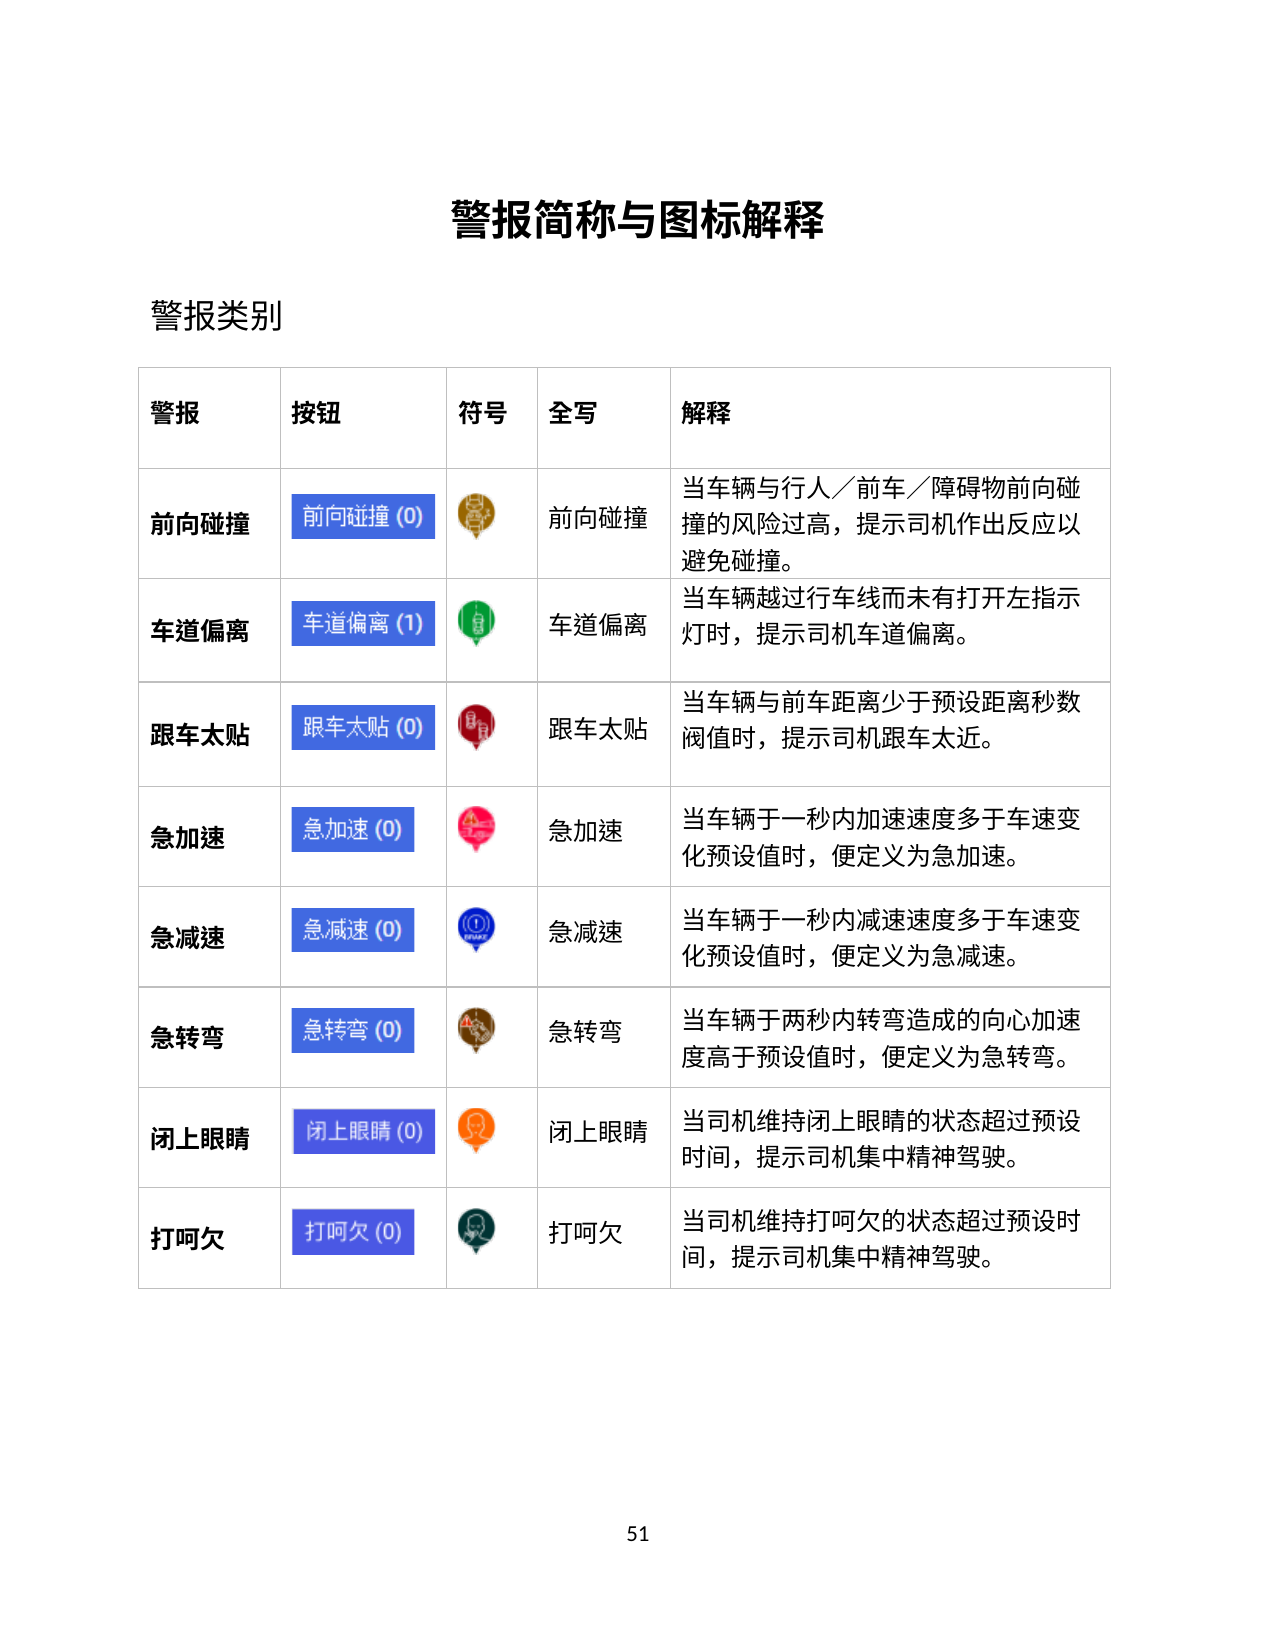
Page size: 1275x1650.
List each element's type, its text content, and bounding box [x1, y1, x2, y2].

subtitle 警报简称与图标解释 [150, 187, 1125, 248]
table_header 全写 [538, 368, 670, 468]
table_cell 急减速 [139, 887, 280, 986]
table_cell [281, 887, 446, 986]
table_cell [447, 988, 537, 1087]
picture [291, 908, 415, 952]
table_cell [281, 469, 446, 577]
table_cell 前向碰撞 [538, 469, 670, 577]
table_cell 前向碰撞 [139, 469, 280, 577]
table_cell 当车辆越过行车线而未有打开左指示灯时，提示司机车道偏离。 [671, 579, 1110, 681]
table_cell 急减速 [538, 887, 670, 986]
picture [457, 600, 496, 647]
subtitle 警报类别 [150, 290, 1125, 338]
table_cell 跟车太贴 [538, 683, 670, 786]
table_cell 当车辆与行人／前车／障碍物前向碰撞的风险过高，提示司机作出反应以避免碰撞。 [671, 469, 1110, 577]
table_cell [447, 683, 537, 786]
table_cell [447, 1088, 537, 1187]
table_cell [281, 1188, 446, 1288]
table_cell 急加速 [139, 787, 280, 886]
table_cell 跟车太贴 [139, 683, 280, 786]
table_cell 车道偏离 [538, 579, 670, 681]
table_cell 当车辆于两秒内转弯造成的向心加速度高于预设值时，便定义为急转弯。 [671, 988, 1110, 1087]
table_cell [281, 988, 446, 1087]
picture [457, 493, 496, 540]
table_cell 急转弯 [139, 988, 280, 1087]
picture [457, 907, 496, 953]
picture [291, 494, 436, 539]
table_cell [447, 787, 537, 886]
table_header 解释 [671, 368, 1110, 468]
picture [291, 1108, 436, 1154]
table_cell [447, 579, 537, 681]
picture [291, 807, 415, 852]
table_cell 闭上眼睛 [538, 1088, 670, 1187]
table_cell 当车辆与前车距离少于预设距离秒数阀值时，提示司机跟车太近。 [671, 683, 1110, 786]
table_cell 当车辆于一秒内减速速度多于车速变化预设值时，便定义为急减速。 [671, 887, 1110, 986]
picture [457, 1108, 496, 1154]
picture [291, 1008, 415, 1053]
table_cell [281, 579, 446, 681]
table_cell 当车辆于一秒内加速速度多于车速变化预设值时，便定义为急加速。 [671, 787, 1110, 886]
picture [291, 705, 436, 750]
table_cell 闭上眼睛 [139, 1088, 280, 1187]
table_cell [447, 887, 537, 986]
picture [457, 806, 496, 853]
table_header 按钮 [281, 368, 446, 468]
table_cell [281, 787, 446, 886]
table_cell [447, 469, 537, 577]
table_cell 当司机维持闭上眼睛的状态超过预设时间，提示司机集中精神驾驶。 [671, 1088, 1110, 1187]
table_cell 打呵欠 [538, 1188, 670, 1288]
table_cell 急加速 [538, 787, 670, 886]
table_header 符号 [447, 368, 537, 468]
picture [457, 1208, 496, 1255]
picture [291, 601, 436, 646]
table_cell 当司机维持打呵欠的状态超过预设时间，提示司机集中精神驾驶。 [671, 1188, 1110, 1288]
picture [457, 1007, 496, 1054]
table_cell 急转弯 [538, 988, 670, 1087]
table_cell 打呵欠 [139, 1188, 280, 1288]
table_header 警报 [139, 368, 280, 468]
picture [457, 704, 496, 751]
picture [291, 1208, 415, 1255]
table_cell 车道偏离 [139, 579, 280, 681]
table_cell [281, 683, 446, 786]
table_cell [447, 1188, 537, 1288]
table_cell [281, 1088, 446, 1187]
